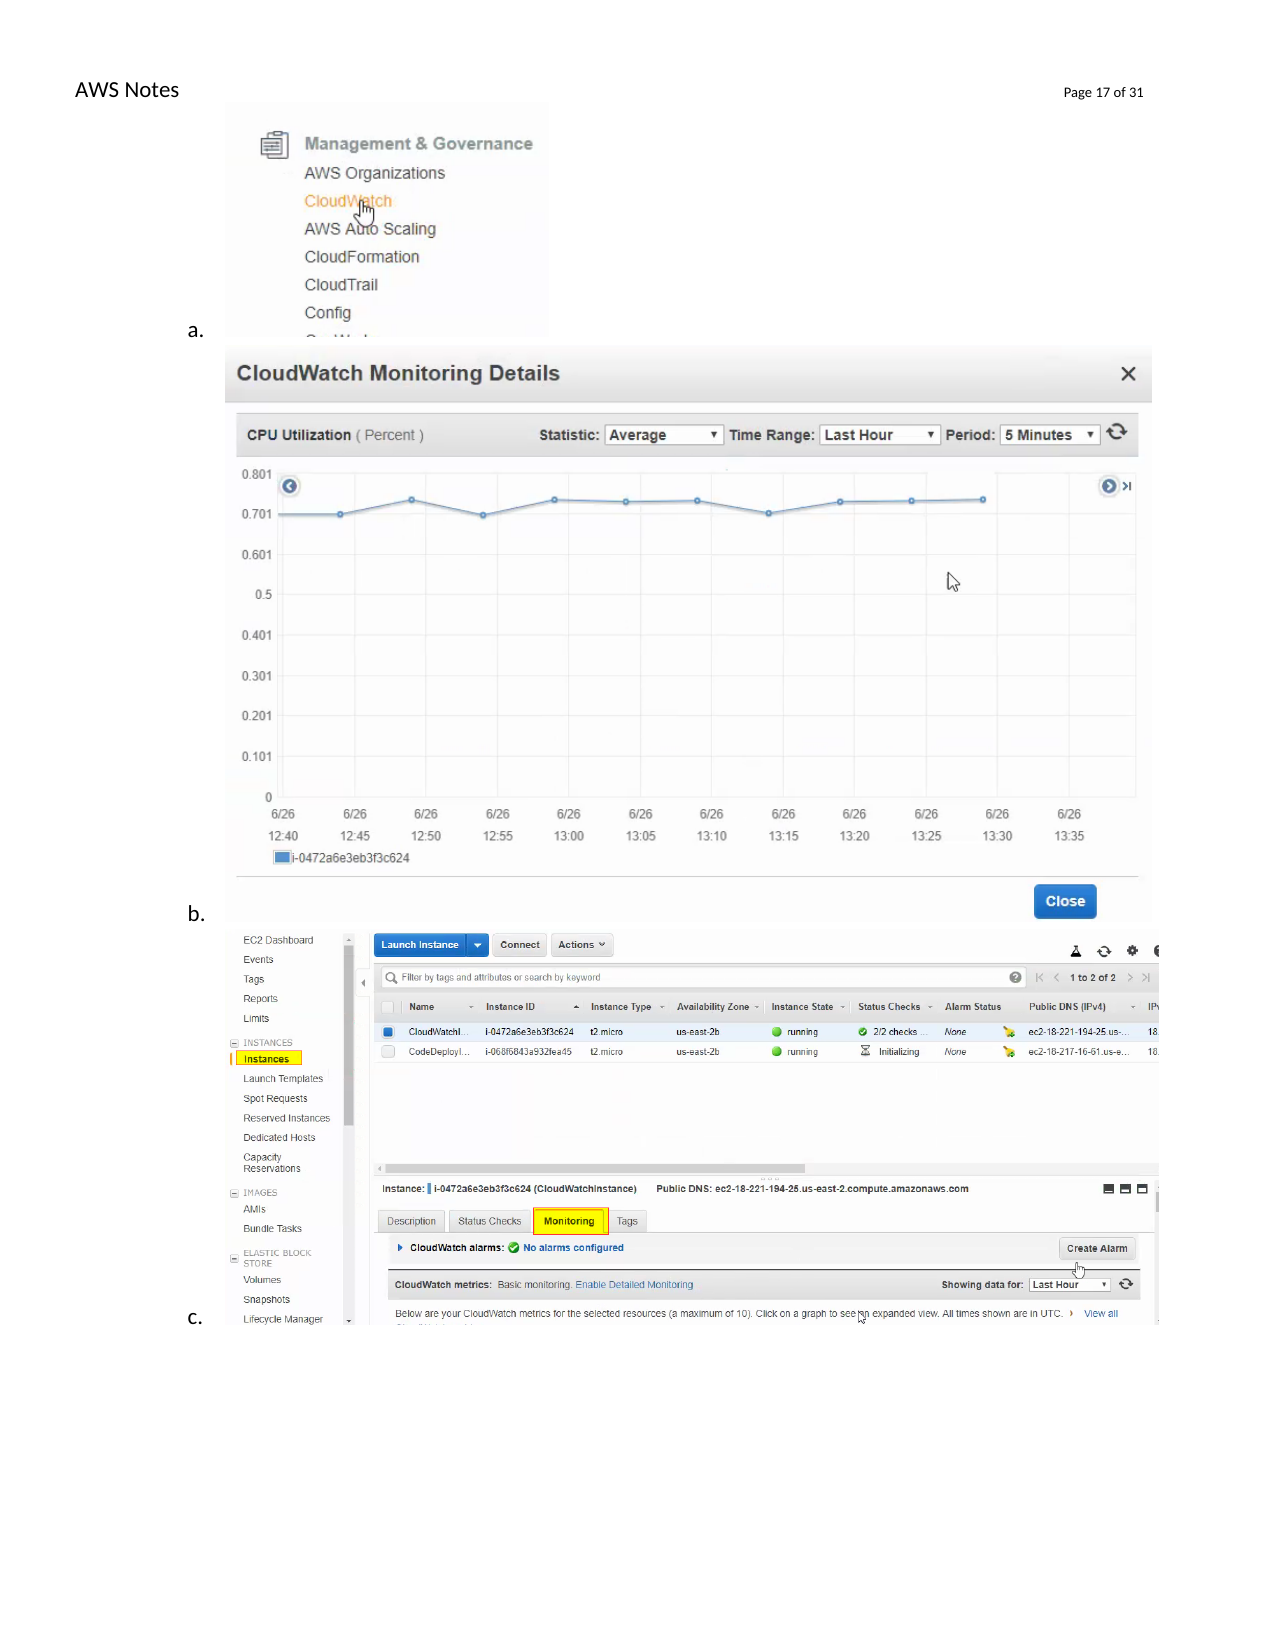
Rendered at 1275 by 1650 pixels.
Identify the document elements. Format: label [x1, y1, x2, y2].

picture [225, 929, 1159, 1325]
picture [225, 345, 1152, 922]
picture [225, 102, 549, 337]
